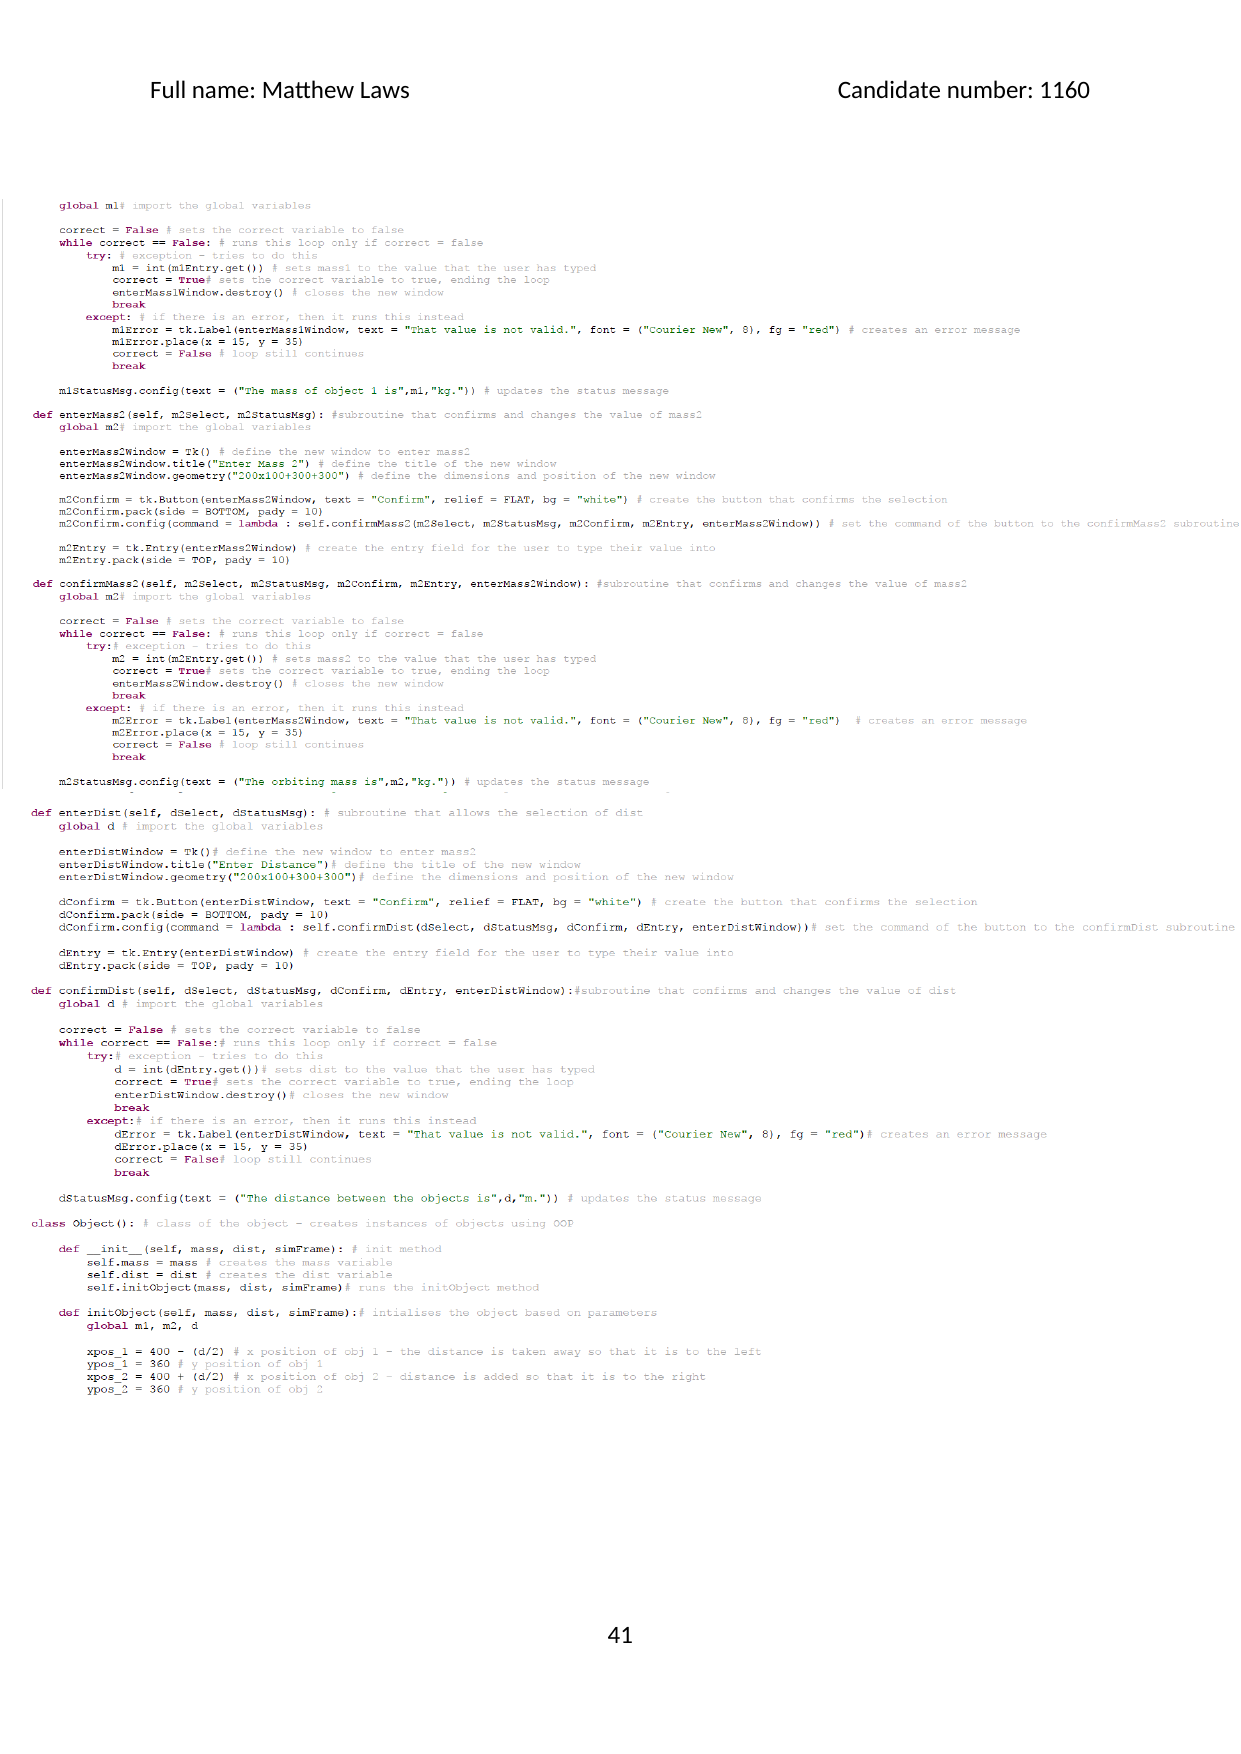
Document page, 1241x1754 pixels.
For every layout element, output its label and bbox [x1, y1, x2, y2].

picture [2, 199, 1241, 789]
picture [0, 790, 1241, 1399]
